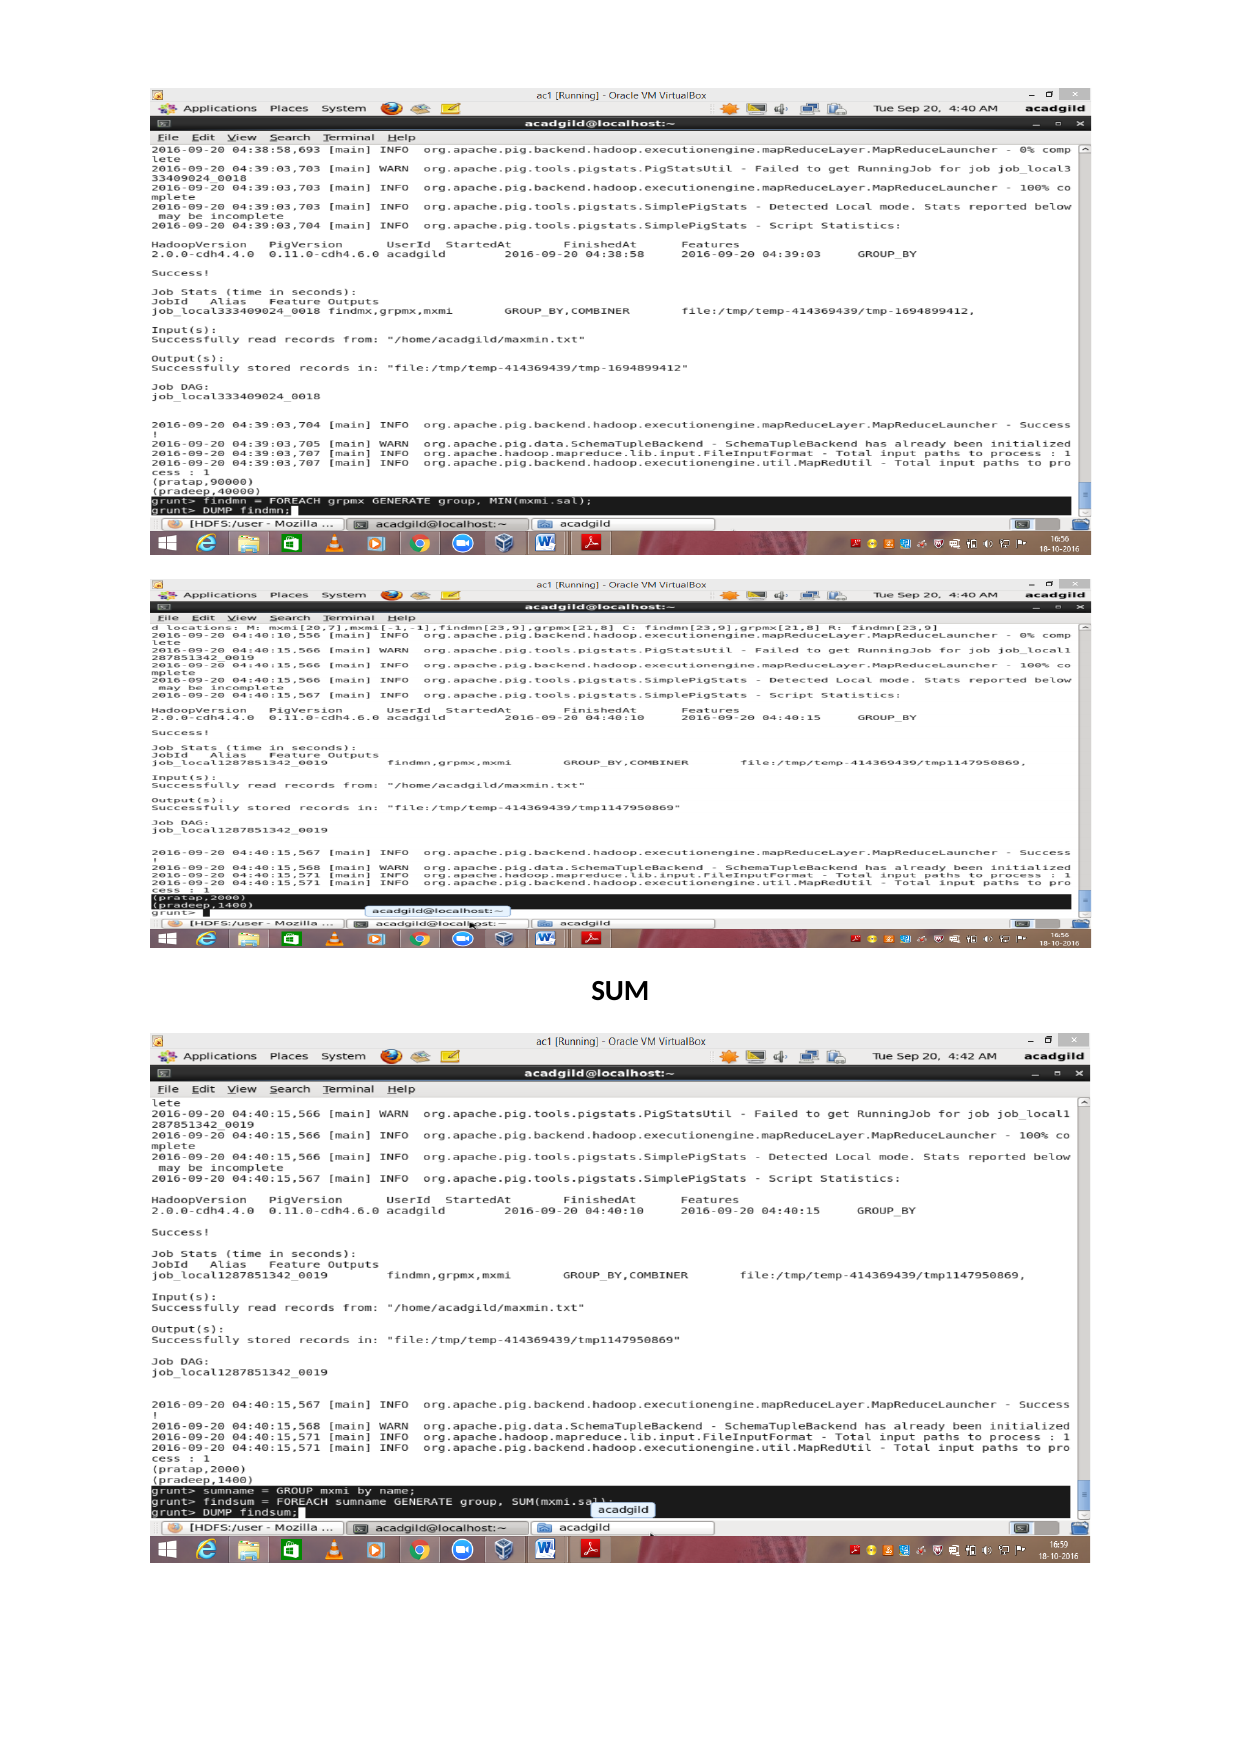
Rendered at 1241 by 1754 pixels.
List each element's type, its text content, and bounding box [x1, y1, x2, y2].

picture [150, 1033, 1091, 1563]
picture [150, 579, 1092, 948]
text SUM [150, 972, 1090, 1008]
picture [150, 88, 1092, 555]
